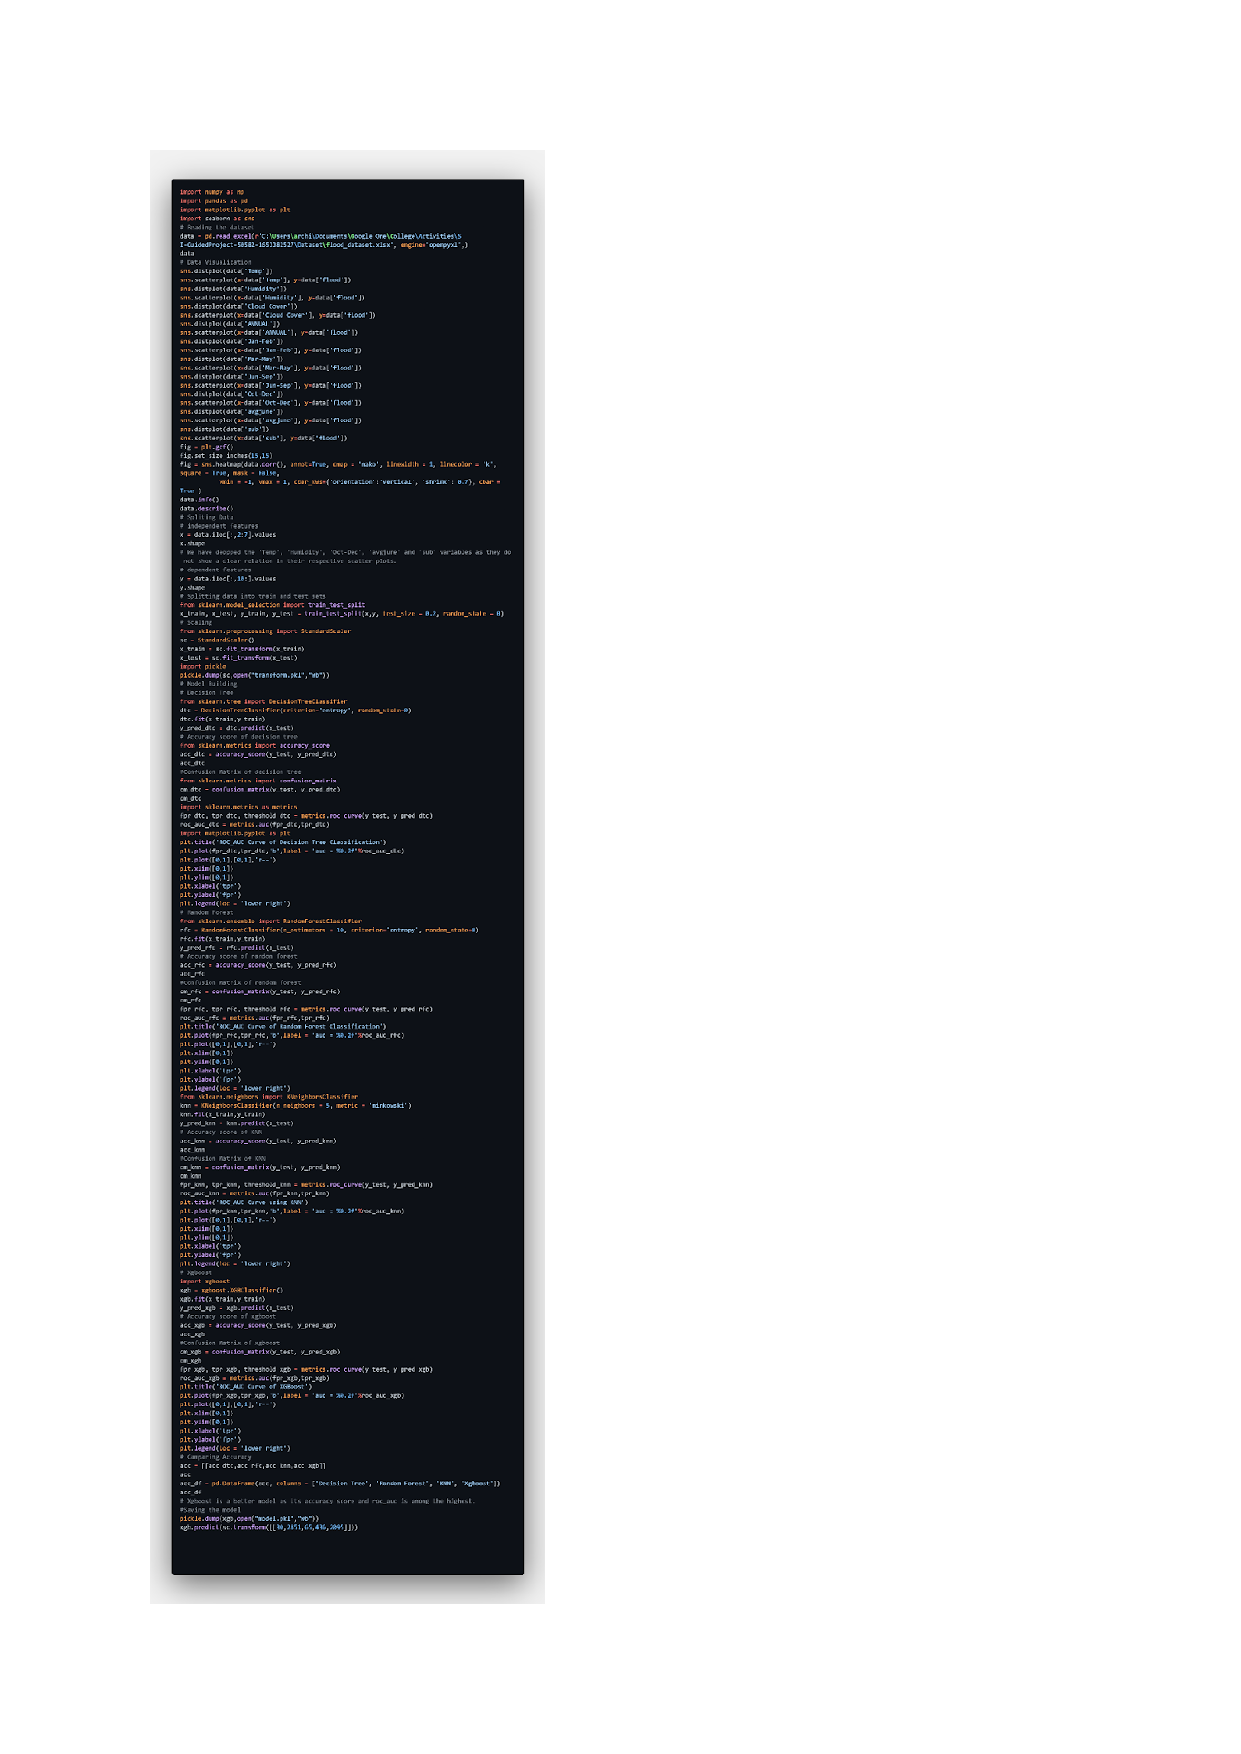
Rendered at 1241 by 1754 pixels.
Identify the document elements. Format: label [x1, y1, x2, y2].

picture [150, 150, 545, 1604]
